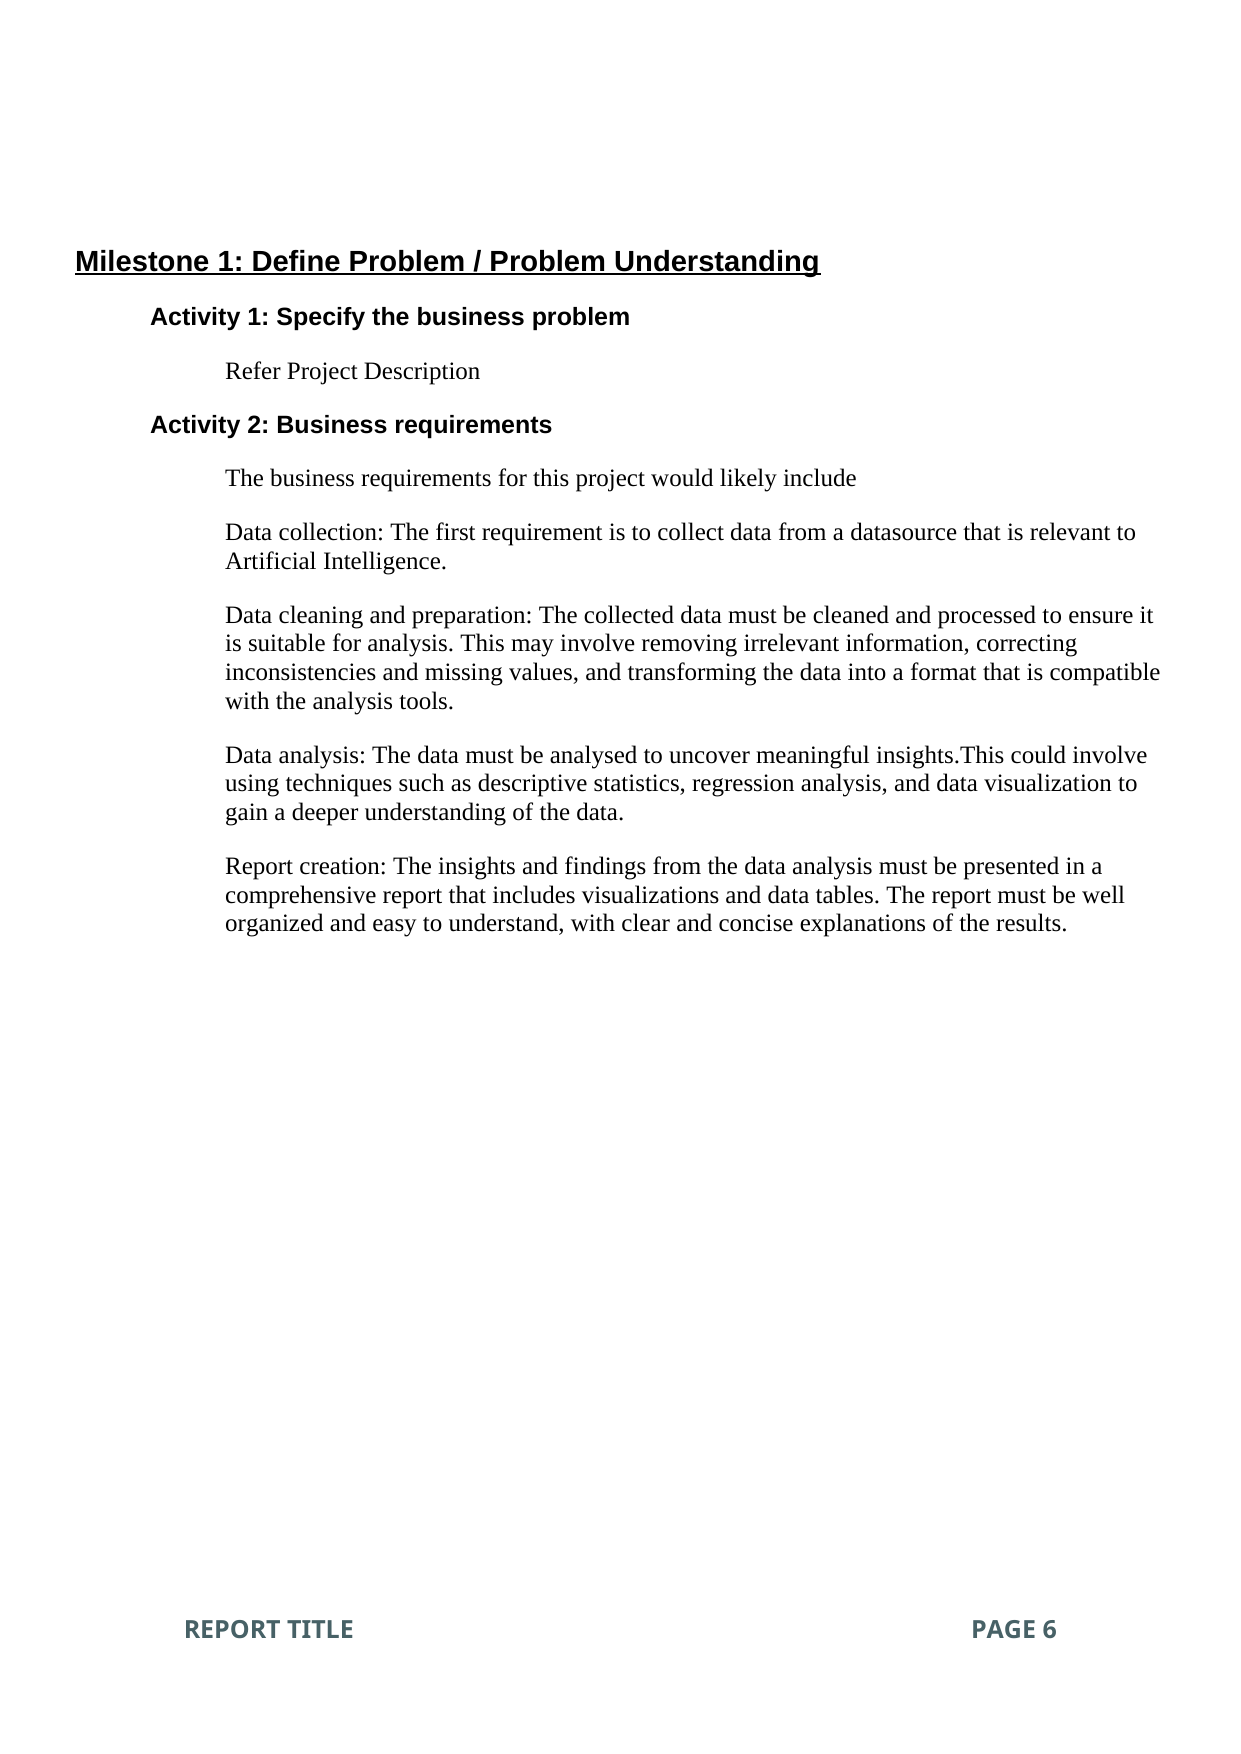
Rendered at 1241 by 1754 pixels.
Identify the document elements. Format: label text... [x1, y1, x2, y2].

text Data cleaning and preparation: The collected data must be cleaned and processed to ensure it is suitable for analysis. This may involve removing irrelevant information, correcting inconsistencies and missing values, and transforming the data into a format that is compatible with the analysis tools. [225, 600, 1165, 715]
text Data analysis: The data must be analysed to uncover meaningful insights.This could involve using techniques such as descriptive statistics, regression analysis, and data visualization to gain a deeper understanding of the data. [225, 740, 1165, 826]
text The business requirements for this project would likely include [225, 463, 1165, 492]
text Refer Project Description [225, 356, 1165, 385]
text Activity 1: Specify the business problem [150, 302, 1165, 331]
text Milestone 1: Define Problem / Problem Understanding [75, 244, 1165, 277]
text Activity 2: Business requirements [150, 410, 1165, 438]
text Report creation: The insights and findings from the data analysis must be presented in a comprehensive report that includes visualizations and data tables. The report must be well organized and easy to understand, with clear and concise explanations of the results. [225, 851, 1165, 937]
text Data collection: The first requirement is to collect data from a datasource that is relevant to Artificial Intelligence. [225, 517, 1165, 575]
